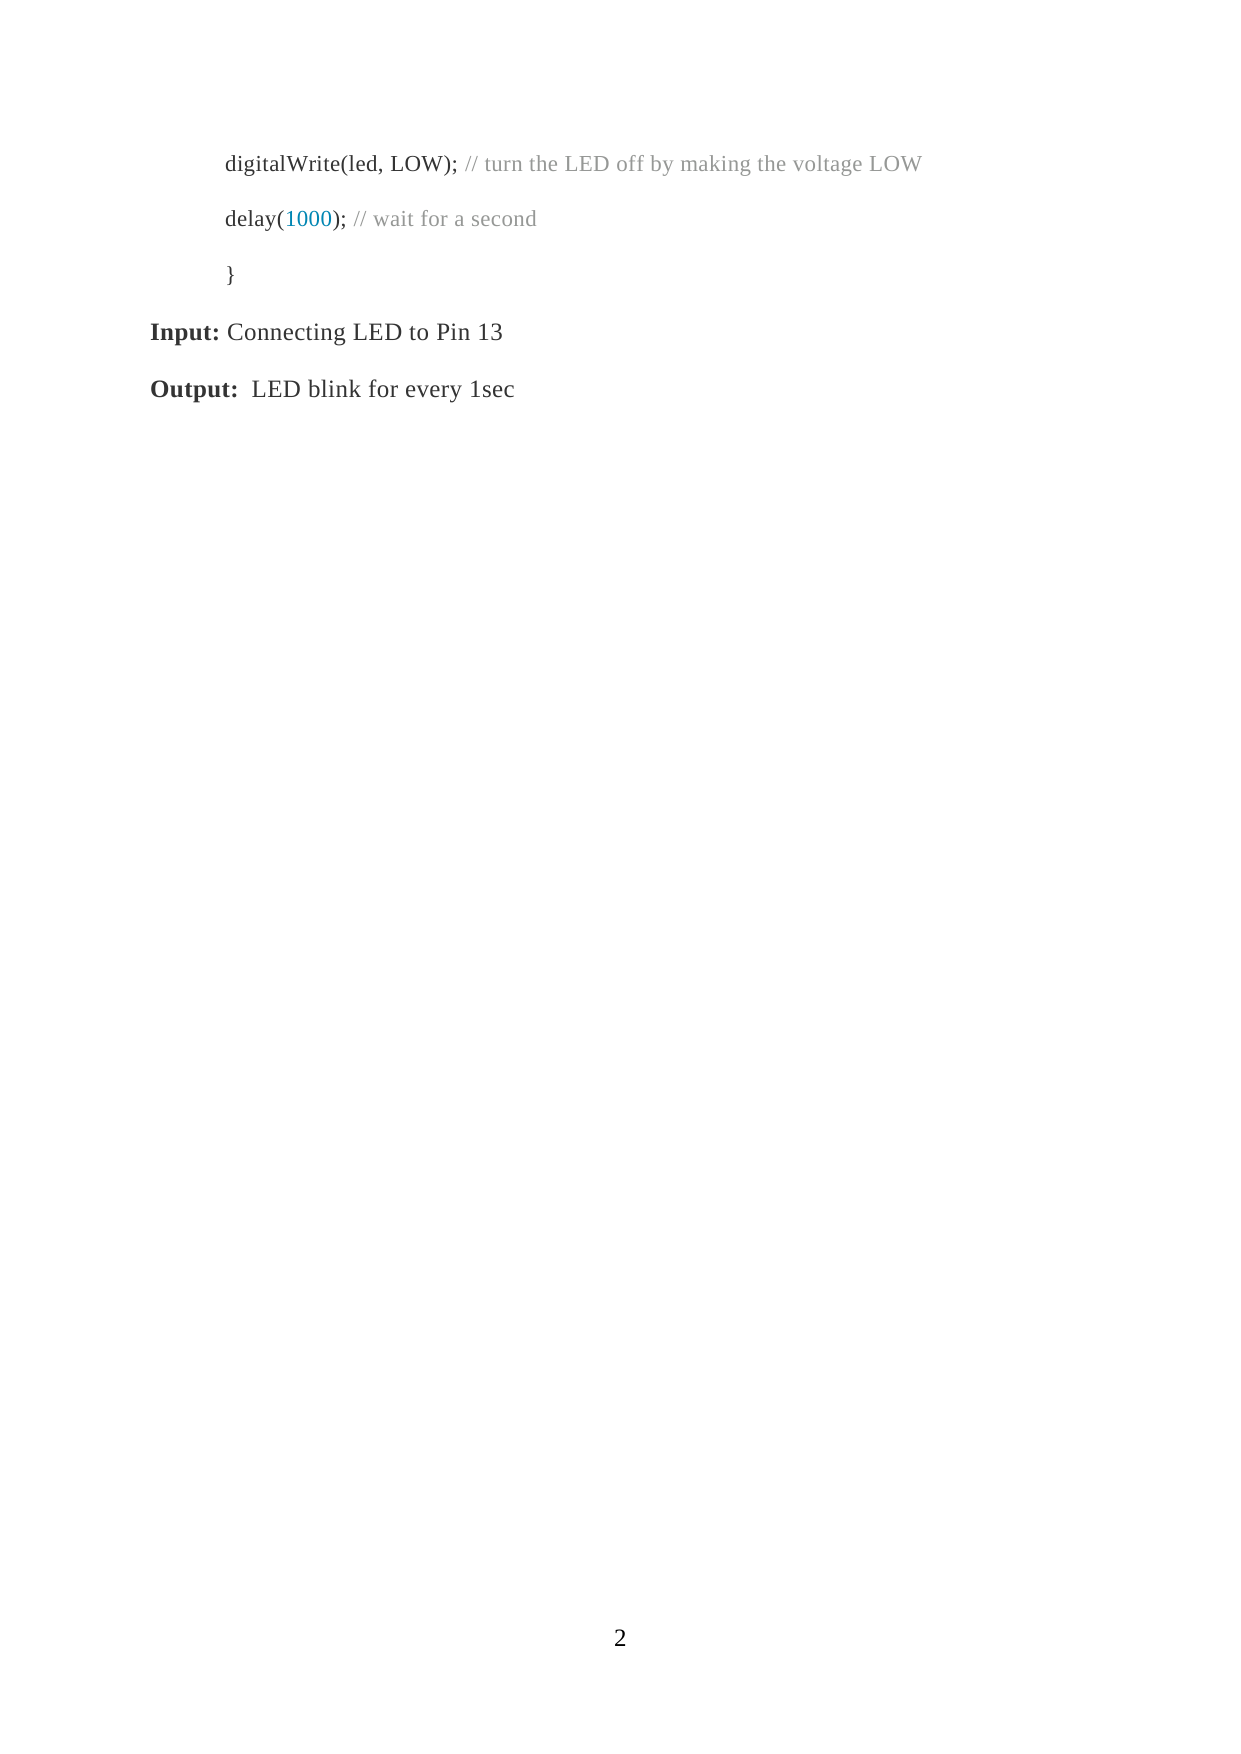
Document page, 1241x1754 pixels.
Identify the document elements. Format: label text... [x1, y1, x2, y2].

text delay(1000); // wait for a second [225, 206, 1090, 232]
text digitalWrite(led, LOW); // turn the LED off by making the voltage LOW [225, 150, 1090, 176]
text } [225, 261, 1090, 287]
text Input: Connecting LED to Pin 13 [150, 317, 1090, 345]
text Output: LED blink for every 1sec [150, 374, 1090, 403]
